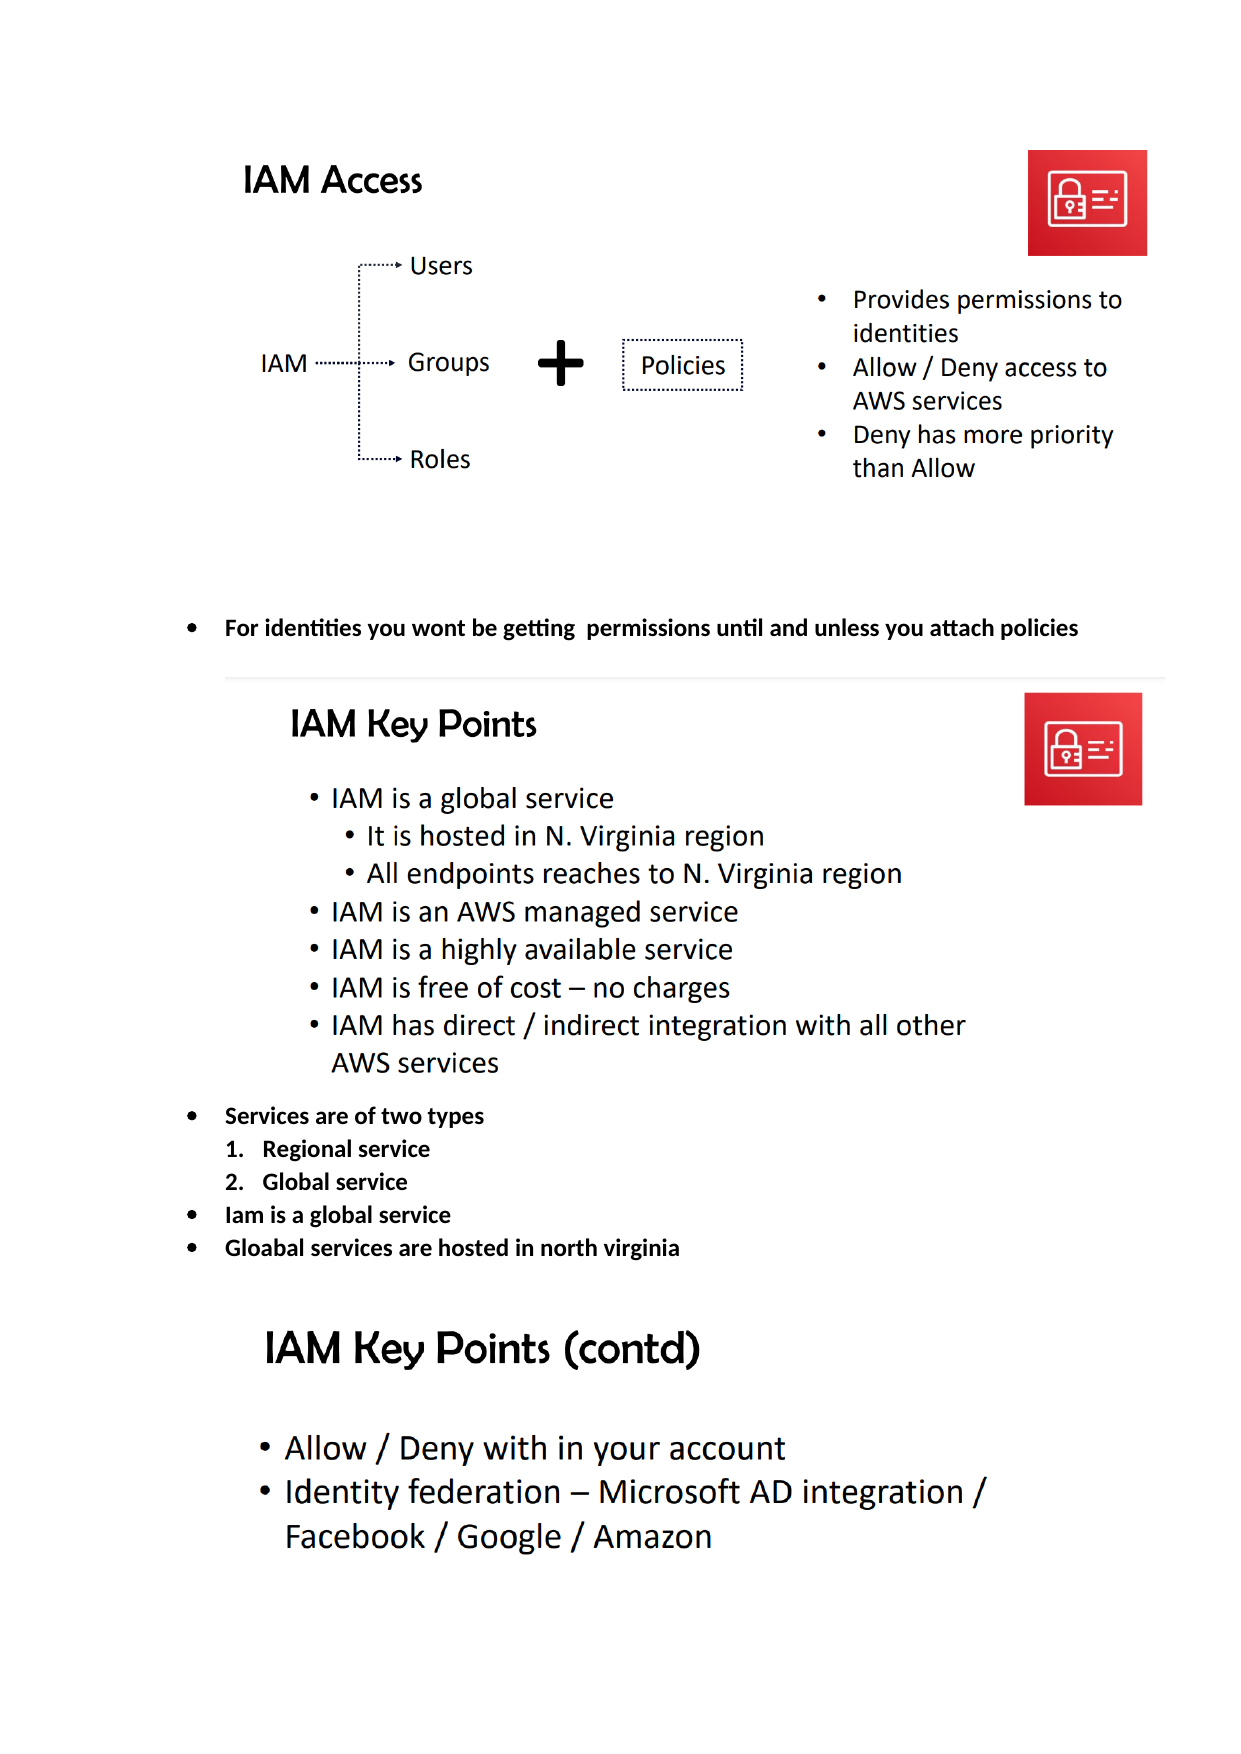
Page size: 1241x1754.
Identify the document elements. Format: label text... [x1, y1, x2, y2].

list Services are of two types [187, 1100, 1090, 1131]
picture [225, 150, 1166, 577]
list Gloabal services are hosted in north virginia [187, 1232, 1090, 1262]
picture [225, 1297, 1066, 1598]
list Global service [225, 1166, 1090, 1197]
list For identities you wont be getting permissions until and unless you attach policies [187, 612, 1090, 643]
list Iam is a global service [187, 1199, 1090, 1229]
list Regional service [225, 1133, 1090, 1164]
picture [225, 677, 1166, 1098]
